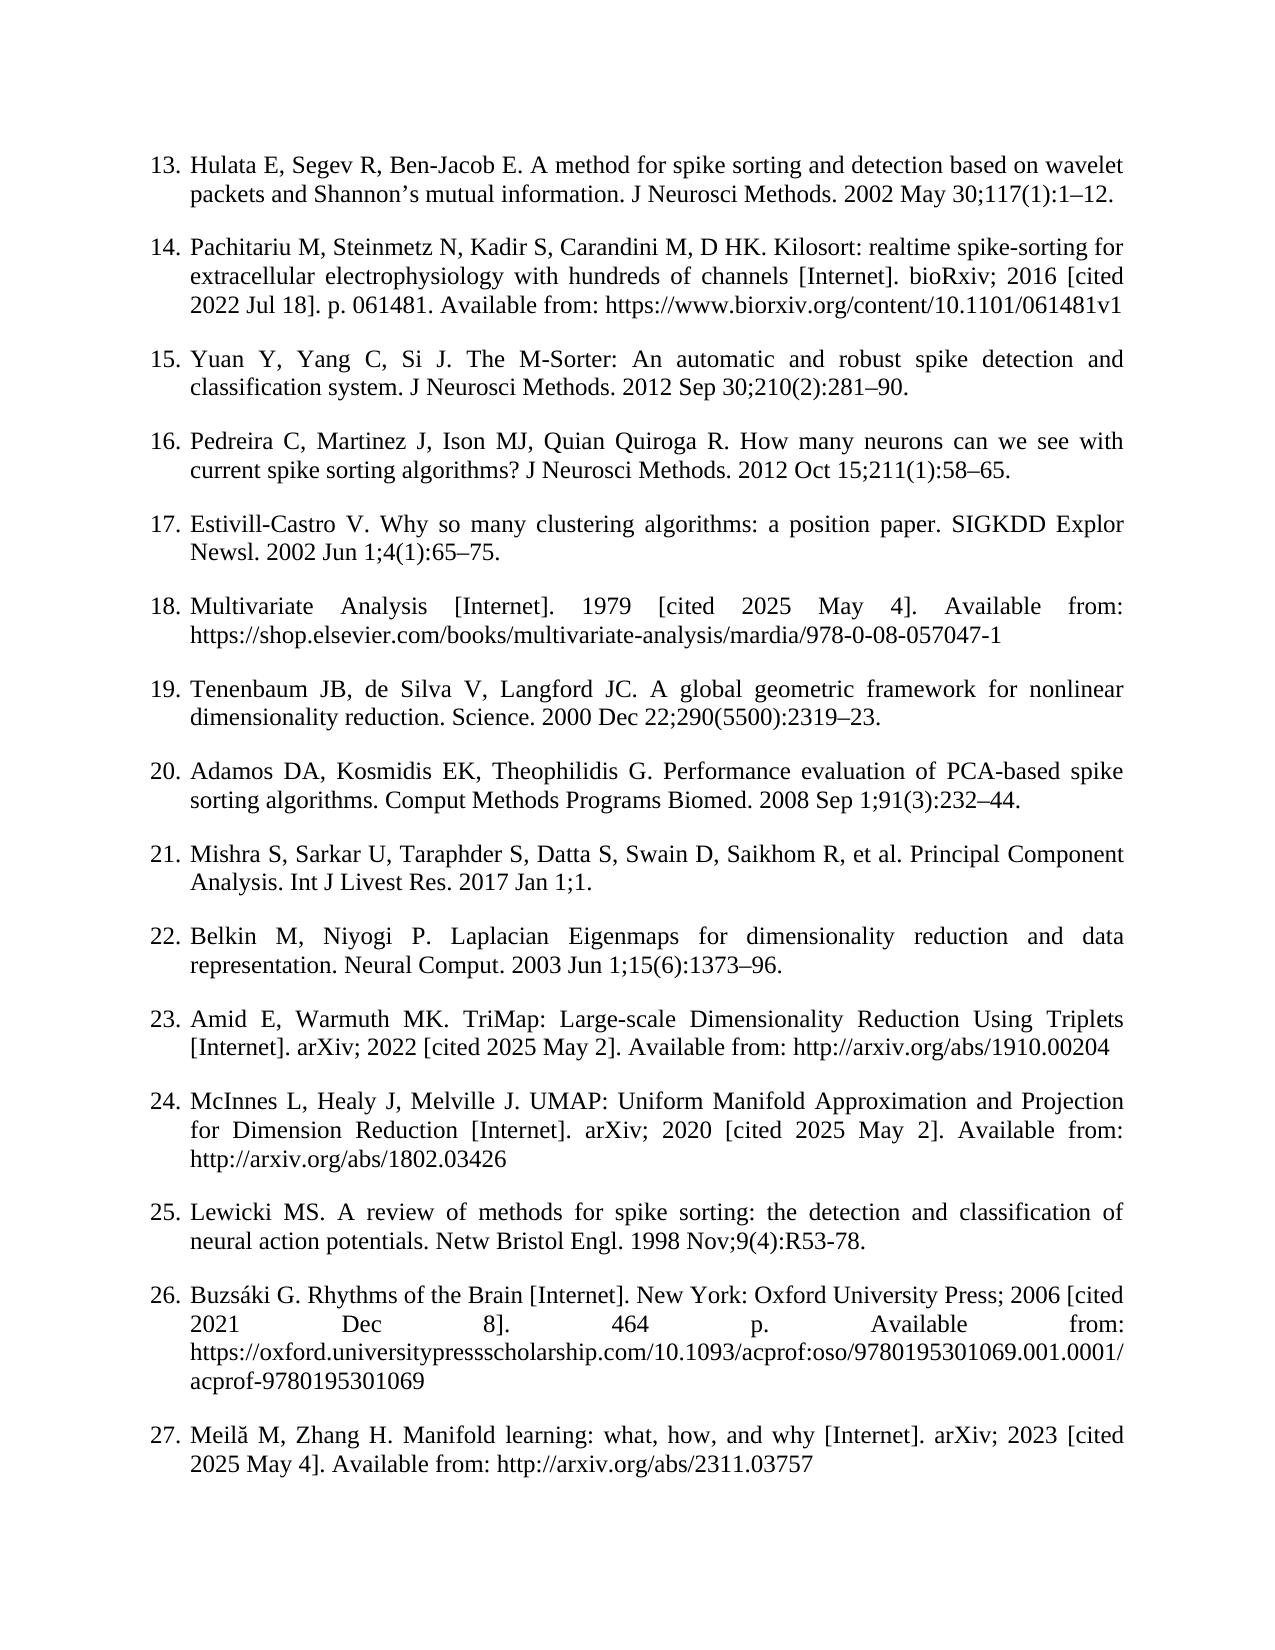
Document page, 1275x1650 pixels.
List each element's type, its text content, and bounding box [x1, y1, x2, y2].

text 13. Hulata E, Segev R, Ben-Jacob E. A method for spike sorting and detection based on wavelet packets and Shannon’s mutual information. J Neurosci Methods. 2002 May 30;117(1):1–12. [150, 150, 1125, 207]
text 16. Pedreira C, Martinez J, Ison MJ, Quian Quiroga R. How many neurons can we see with current spike sorting algorithms? J Neurosci Methods. 2012 Oct 15;211(1):58–65. [150, 426, 1125, 484]
text 24. McInnes L, Healy J, Melville J. UMAP: Uniform Manifold Approximation and Projection for Dimension Reduction [Internet]. arXiv; 2020 [cited 2025 May 2]. Available from: http://arxiv.org/abs/1802.03426 [150, 1086, 1125, 1172]
text 21. Mishra S, Sarkar U, Taraphder S, Datta S, Swain D, Saikhom R, et al. Principal Component Analysis. Int J Livest Res. 2017 Jan 1;1. [150, 839, 1125, 896]
text 27. Meilă M, Zhang H. Manifold learning: what, how, and why [Internet]. arXiv; 2023 [cited 2025 May 4]. Available from: http://arxiv.org/abs/2311.03757 [150, 1420, 1125, 1477]
text 17. Estivill-Castro V. Why so many clustering algorithms: a position paper. SIGKDD Explor Newsl. 2002 Jun 1;4(1):65–75. [150, 509, 1125, 566]
text 23. Amid E, Warmuth MK. TriMap: Large-scale Dimensionality Reduction Using Triplets [Internet]. arXiv; 2022 [cited 2025 May 2]. Available from: http://arxiv.org/abs/1910.00204 [150, 1004, 1125, 1061]
text 22. Belkin M, Niyogi P. Laplacian Eigenmaps for dimensionality reduction and data representation. Neural Comput. 2003 Jun 1;15(6):1373–96. [150, 921, 1125, 979]
text 26. Buzsáki G. Rhythms of the Brain [Internet]. New York: Oxford University Press; 2006 [cited 2021 Dec 8]. 464 p. Available from: https://oxford.universitypressscholarship.com/10.1093/acprof:oso/9780195301069.001.0001/acprof-9780195301069 [150, 1280, 1125, 1395]
text 19. Tenenbaum JB, de Silva V, Langford JC. A global geometric framework for nonlinear dimensionality reduction. Science. 2000 Dec 22;290(5500):2319–23. [150, 674, 1125, 731]
text 18. Multivariate Analysis [Internet]. 1979 [cited 2025 May 4]. Available from: https://shop.elsevier.com/books/multivariate-analysis/mardia/978-0-08-057047-1 [150, 591, 1125, 649]
text 25. Lewicki MS. A review of methods for spike sorting: the detection and classification of neural action potentials. Netw Bristol Engl. 1998 Nov;9(4):R53-78. [150, 1197, 1125, 1255]
text 20. Adamos DA, Kosmidis EK, Theophilidis G. Performance evaluation of PCA-based spike sorting algorithms. Comput Methods Programs Biomed. 2008 Sep 1;91(3):232–44. [150, 756, 1125, 814]
text 14. Pachitariu M, Steinmetz N, Kadir S, Carandini M, D HK. Kilosort: realtime spike-sorting for extracellular electrophysiology with hundreds of channels [Internet]. bioRxiv; 2016 [cited 2022 Jul 18]. p. 061481. Available from: https://www.biorxiv.org/content/10.1101/061481v1 [150, 232, 1125, 319]
text 15. Yuan Y, Yang C, Si J. The M-Sorter: An automatic and robust spike detection and classification system. J Neurosci Methods. 2012 Sep 30;210(2):281–90. [150, 344, 1125, 401]
